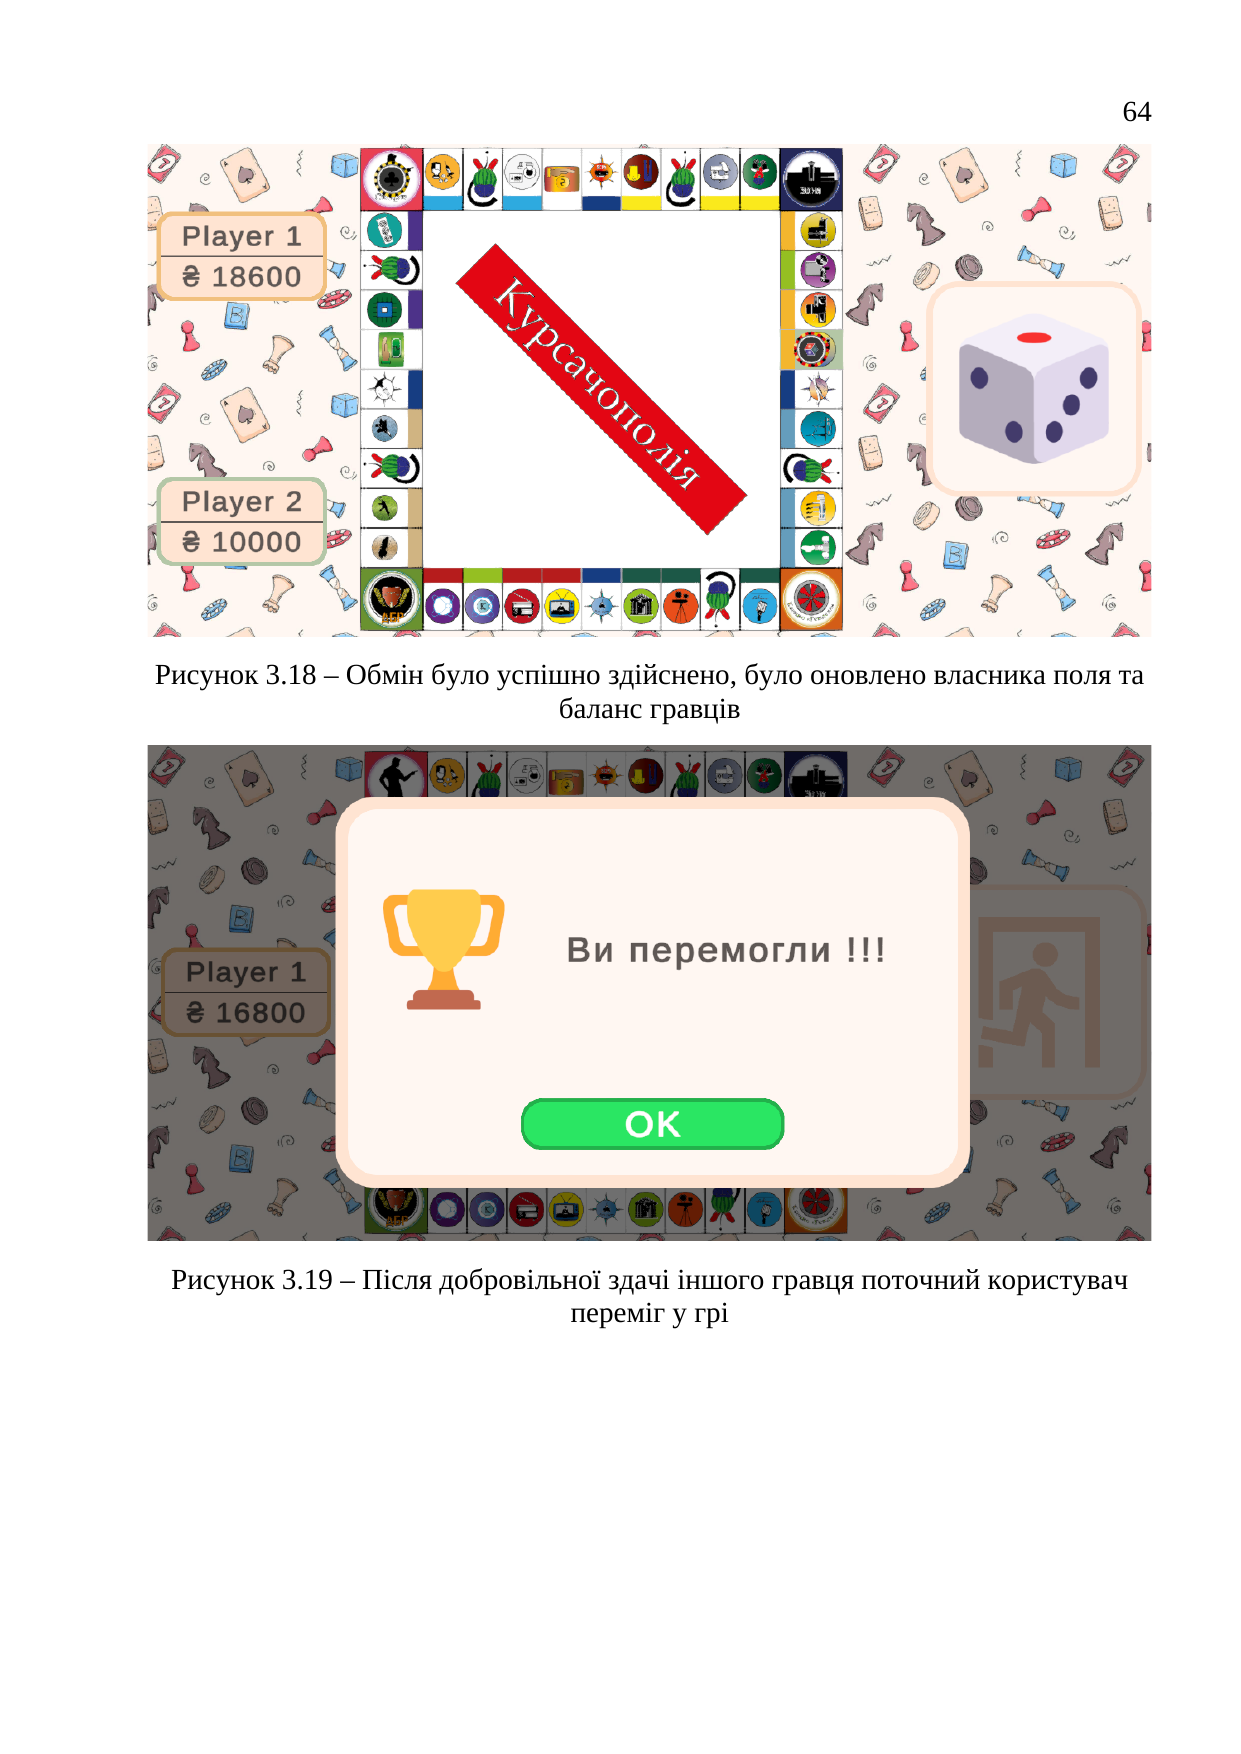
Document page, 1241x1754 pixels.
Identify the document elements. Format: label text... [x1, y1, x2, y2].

text Рисунок 3.19 – Після добровільної здачі іншого гравця поточний користувач переміг у грі [148, 1262, 1152, 1329]
picture [147, 745, 1152, 1241]
text Рисунок 3.18 – Обмін було успішно здійснено, було оновлено власника поля та баланс гравців [148, 657, 1152, 724]
picture [147, 144, 1152, 637]
